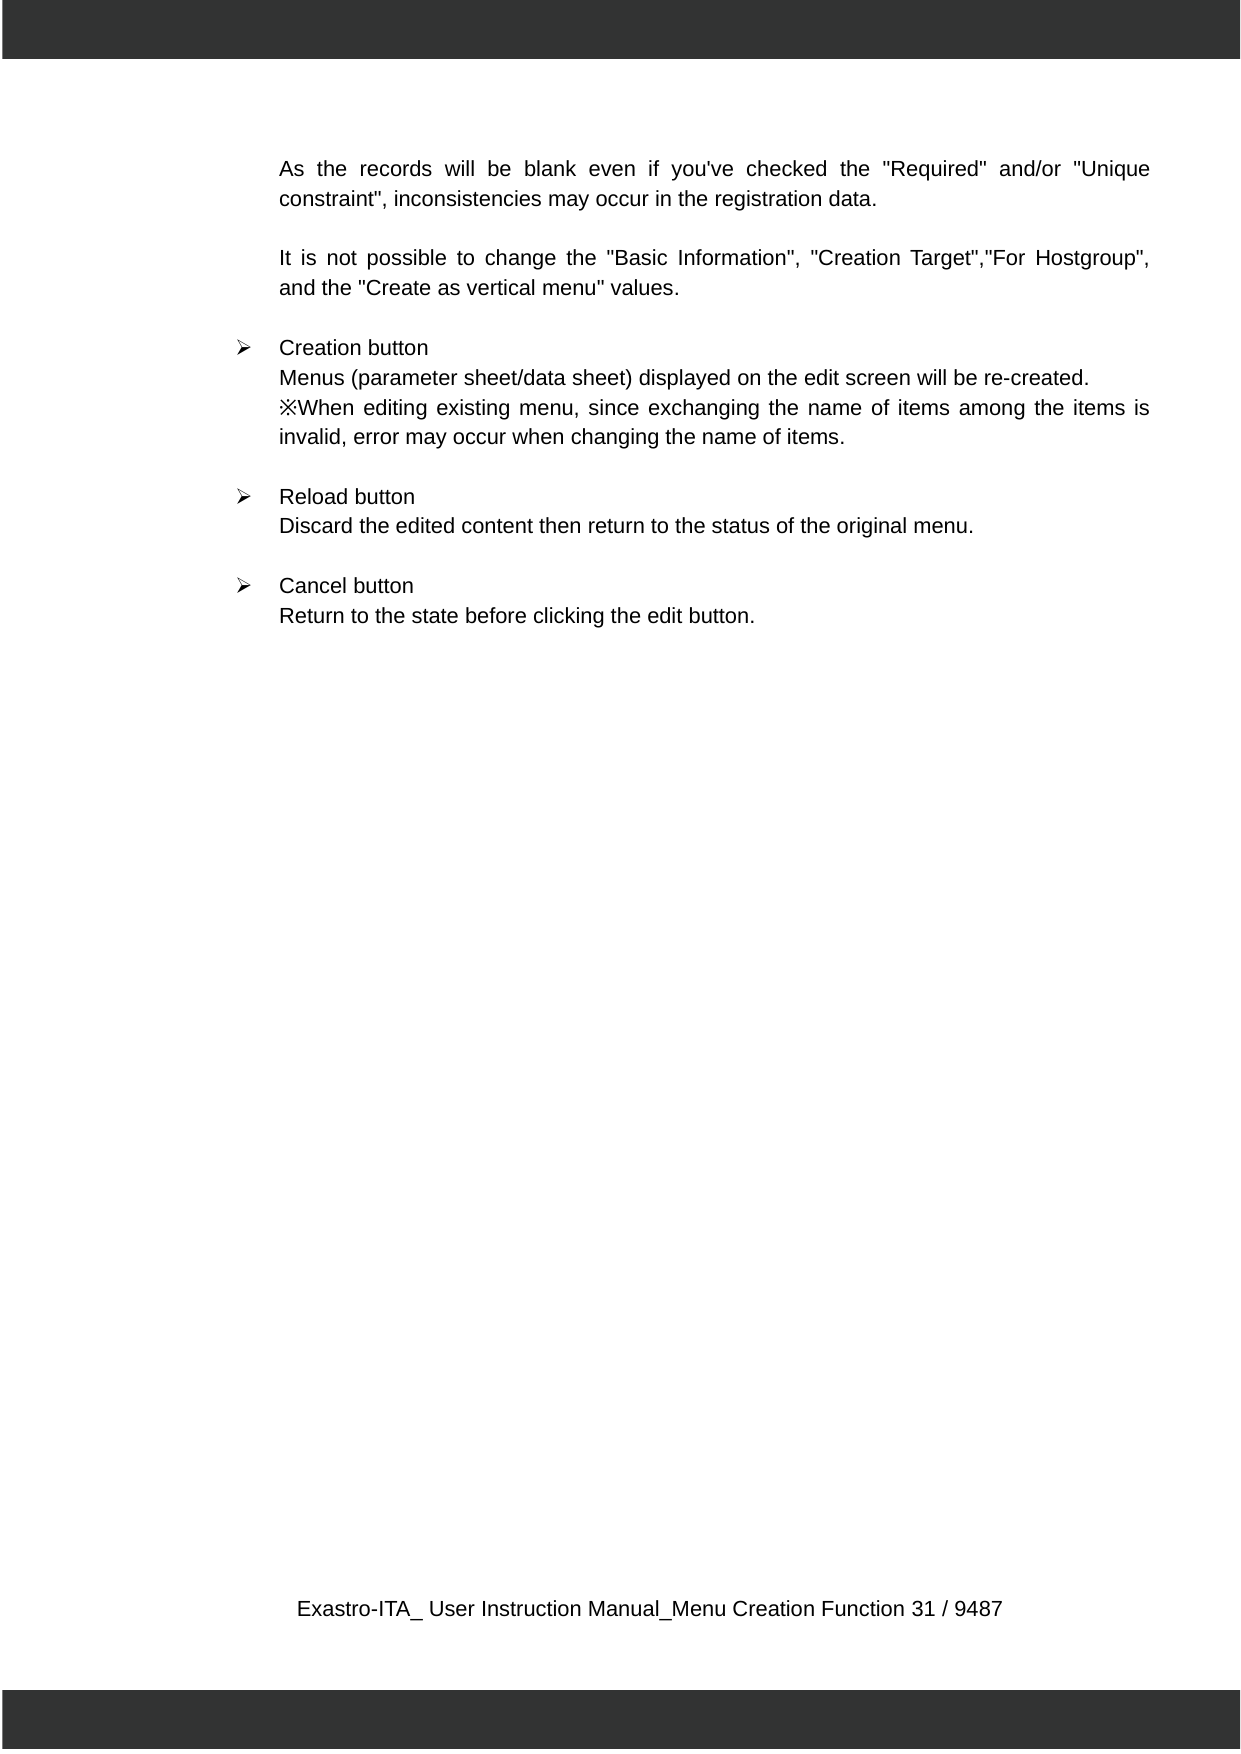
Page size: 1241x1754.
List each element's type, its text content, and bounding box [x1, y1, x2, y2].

picture [2, 0, 1241, 59]
list Cancel button [235, 571, 1152, 601]
list Discard the edited content then return to the status of the original menu. [279, 511, 1152, 541]
list Menus (parameter sheet/data sheet) displayed on the edit screen will be re-created. [279, 362, 1152, 392]
list It is not possible to change the "Basic Information", "Creation Target","For Hostgroup", and the "Create as vertical menu" values. [279, 243, 1152, 303]
list As the records will be blank even if you've checked the "Required" and/or "Unique constraint", inconsistencies may occur in the registration data. [279, 154, 1152, 213]
list Return to the state before clicking the edit button. [279, 601, 1152, 630]
list Creation button [235, 332, 1152, 362]
list ※When editing existing menu, since exchanging the name of items among the items is invalid, error may occur when changing the name of items. [279, 392, 1152, 452]
list Reload button [235, 481, 1152, 511]
picture [2, 1690, 1241, 1749]
